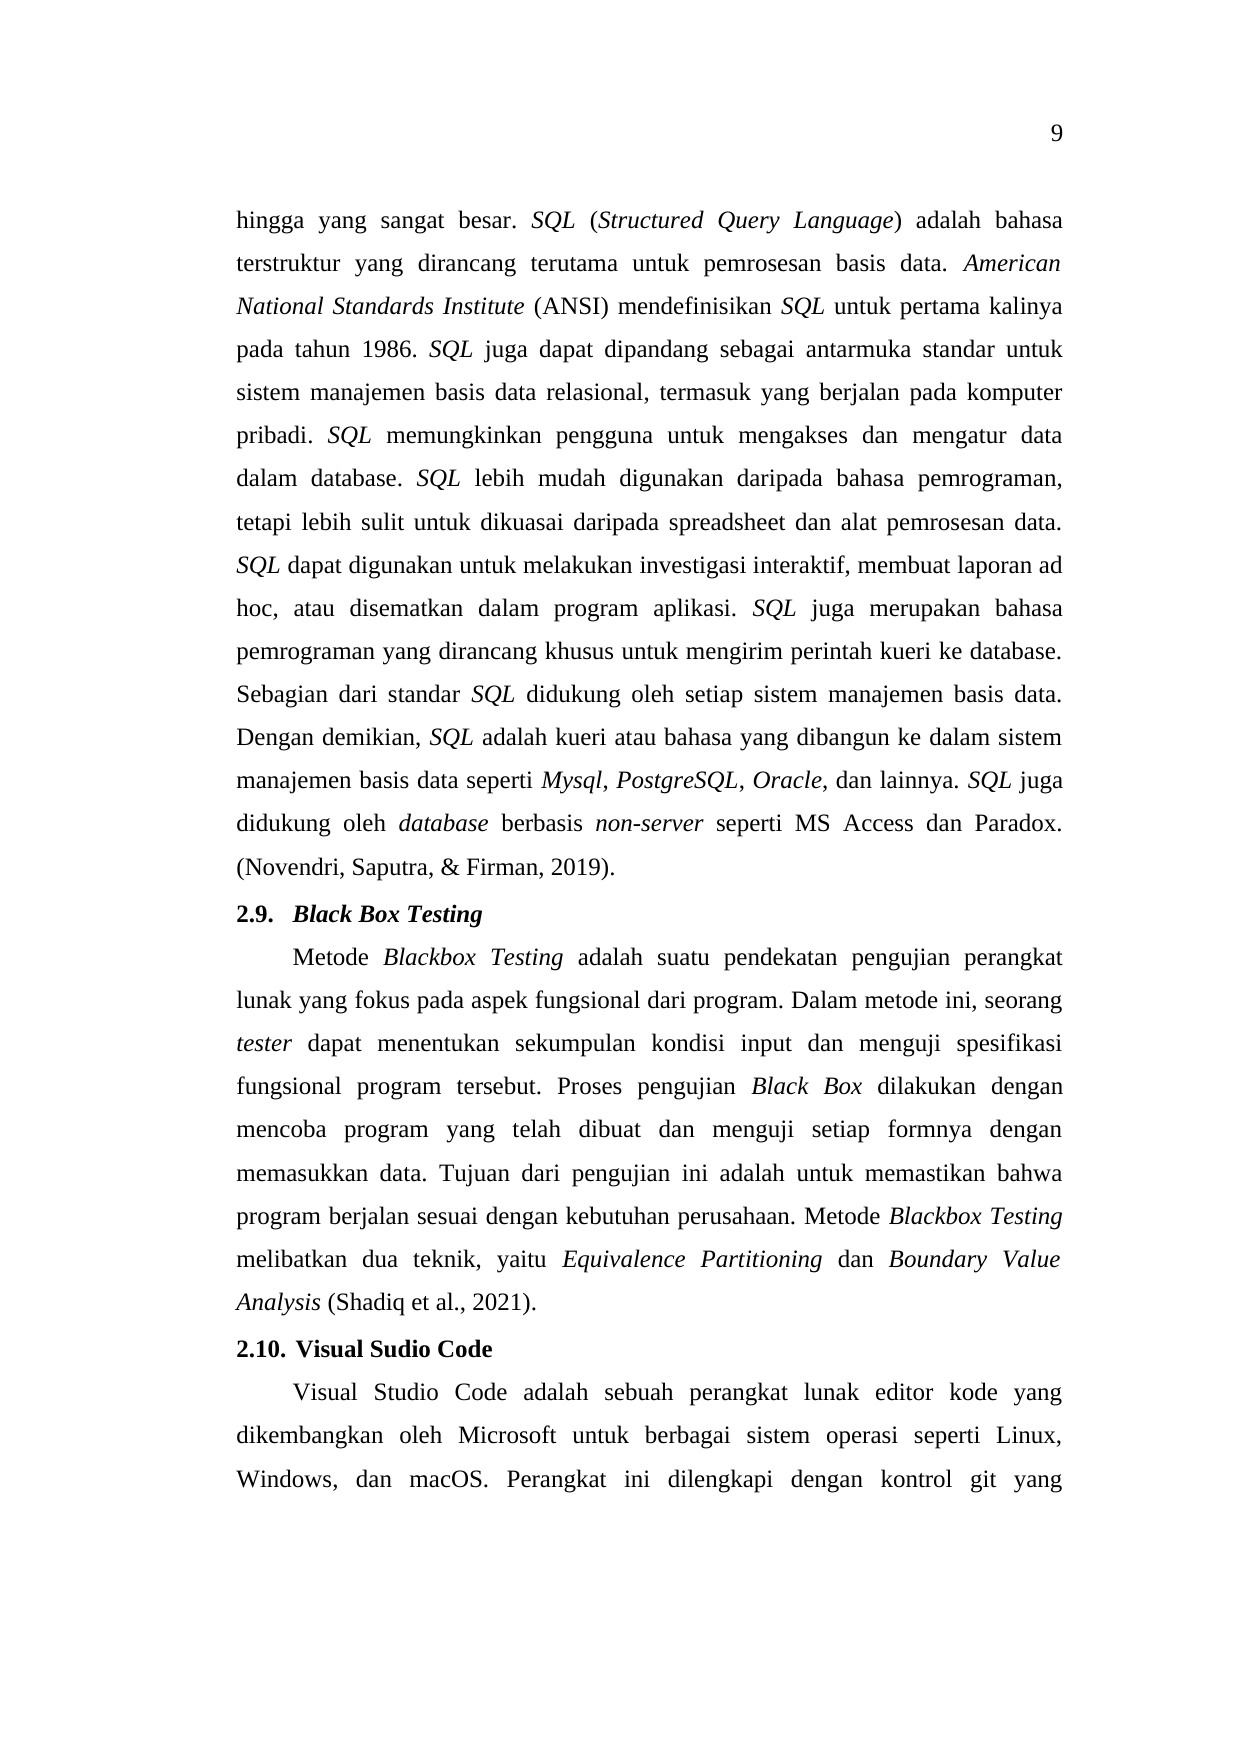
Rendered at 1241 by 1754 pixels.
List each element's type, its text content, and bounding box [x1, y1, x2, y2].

text Black Box Testing [236, 899, 1063, 928]
text Visual Sudio Code [236, 1334, 1063, 1363]
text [236, 1377, 1063, 1492]
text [236, 205, 1063, 880]
text Metode Blackbox Testing adalah suatu pendekatan pengujian perangkat lunak yang fokus pada aspek fungsional dari program. Dalam metode ini, seorang tester dapat menentukan sekumpulan kondisi input dan menguji spesifikasi fungsional program tersebut. Proses pengujian Black Box dilakukan dengan mencoba program yang telah dibuat dan menguji setiap formnya dengan memasukkan data. Tujuan dari pengujian ini adalah untuk memastikan bahwa program berjalan sesuai dengan kebutuhan perusahaan. Metode Blackbox Testing melibatkan dua teknik, yaitu Equivalence Partitioning dan Boundary Value Analysis (Shadiq et al., 2021). [236, 942, 1063, 1316]
